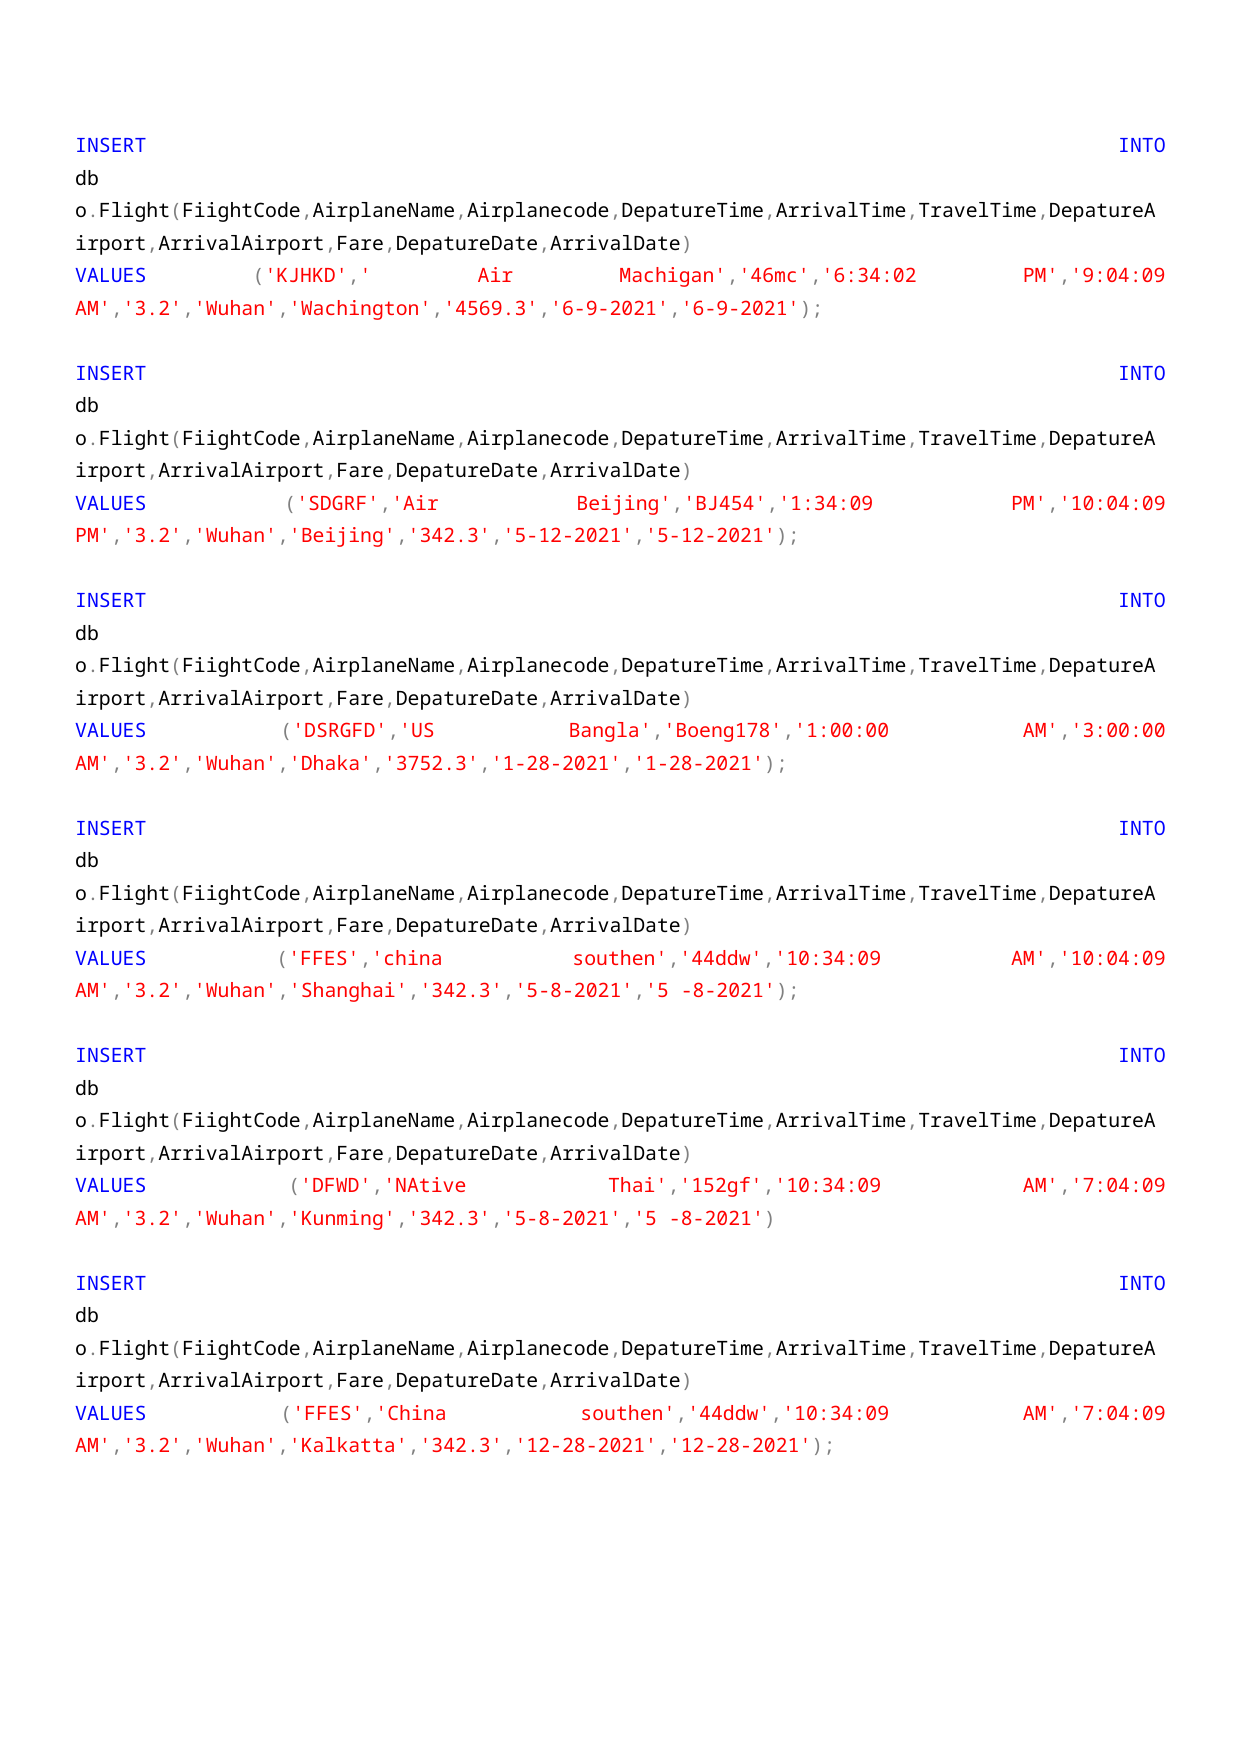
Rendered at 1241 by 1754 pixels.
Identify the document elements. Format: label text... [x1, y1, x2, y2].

text VALUES ('SDGRF','Air Beijing','BJ454','1:34:09 PM','10:04:09 PM','3.2','Wuhan','Beijing','342.3','5-12-2021','5-12-2021'); [75, 486, 1165, 551]
text VALUES ('DSRGFD','US Bangla','Boeng178','1:00:00 AM','3:00:00 AM','3.2','Wuhan','Dhaka','3752.3','1-28-2021','1-28-2021'); [75, 714, 1165, 779]
text VALUES ('KJHKD',' Air Machigan','46mc','6:34:02 PM','9:04:09 AM','3.2','Wuhan','Wachington','4569.3','6-9-2021','6-9-2021'); [75, 259, 1165, 324]
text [75, 129, 1165, 259]
text VALUES ('FFES','china southen','44ddw','10:34:09 AM','10:04:09 AM','3.2','Wuhan','Shanghai','342.3','5-8-2021','5 -8-2021'); [75, 941, 1165, 1006]
text VALUES ('FFES','China southen','44ddw','10:34:09 AM','7:04:09 AM','3.2','Wuhan','Kalkatta','342.3','12-28-2021','12-28-2021'); [75, 1396, 1165, 1461]
text VALUES ('DFWD','NAtive Thai','152gf','10:34:09 AM','7:04:09 AM','3.2','Wuhan','Kunming','342.3','5-8-2021','5 -8-2021') [75, 1169, 1165, 1234]
